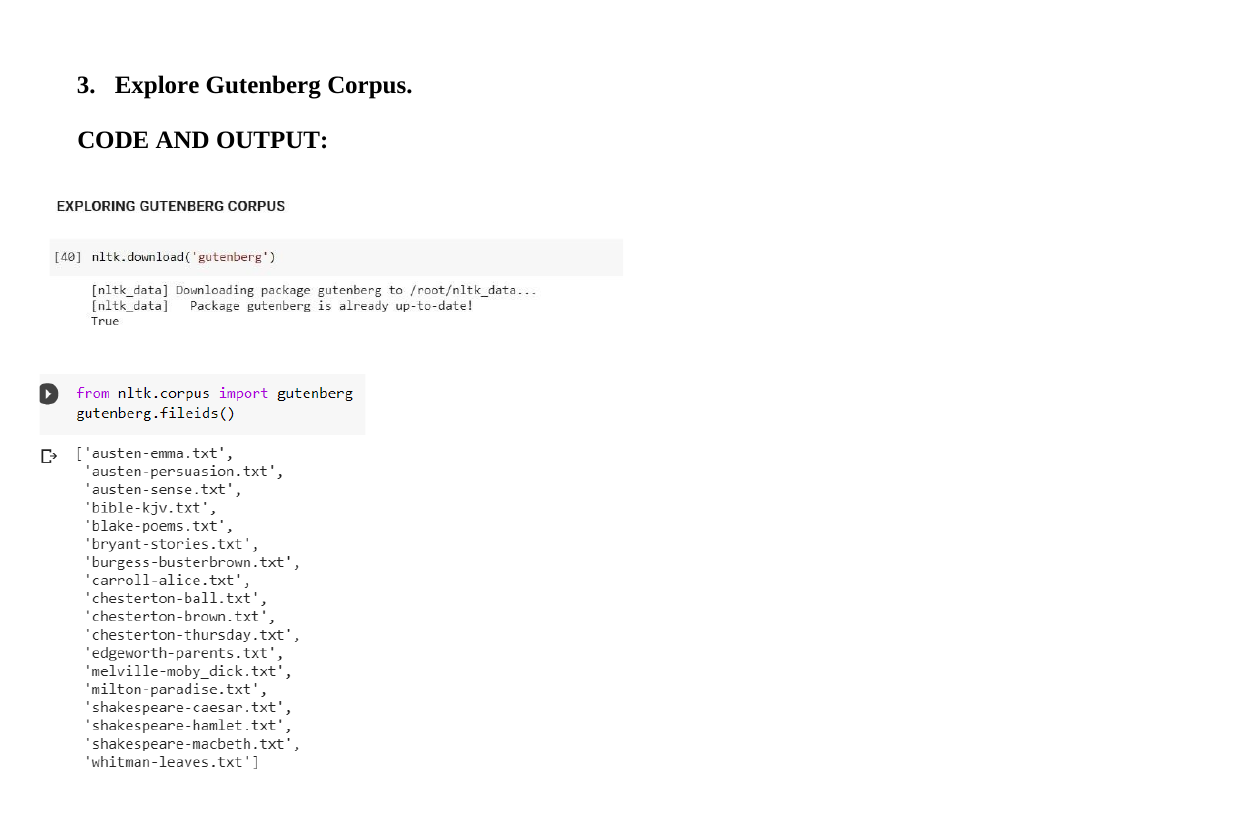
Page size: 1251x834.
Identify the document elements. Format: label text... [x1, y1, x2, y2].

subtitle CODE AND OUTPUT: [77, 125, 1250, 154]
list Explore Gutenberg Corpus. [77, 70, 1250, 98]
picture [39, 374, 366, 769]
picture [49, 201, 624, 325]
